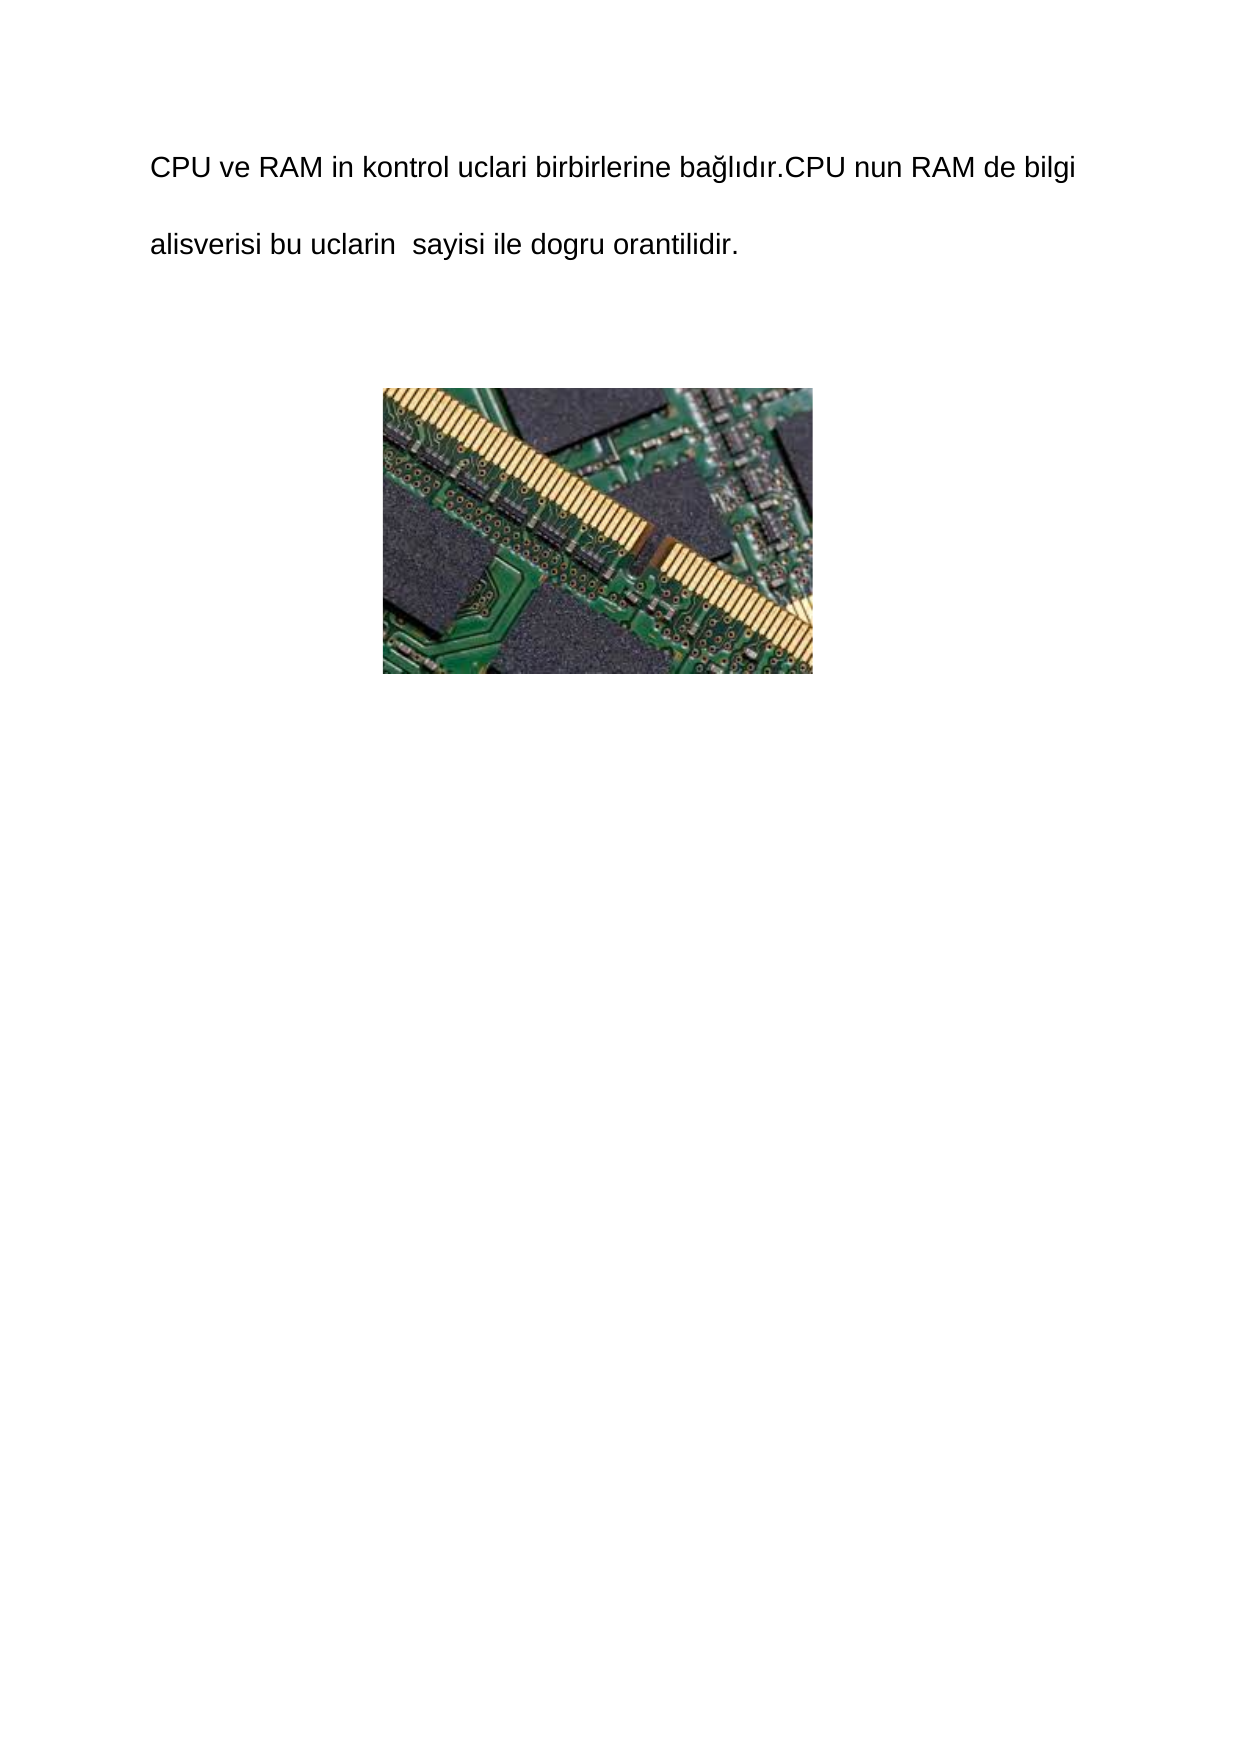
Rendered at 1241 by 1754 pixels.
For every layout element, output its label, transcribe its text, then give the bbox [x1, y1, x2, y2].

picture [382, 388, 813, 674]
text alisverisi bu uclarin sayisi ile dogru orantilidir. [150, 227, 1090, 261]
text CPU ve RAM in kontrol uclari birbirlerine bağlıdır.CPU nun RAM de bilgi [150, 150, 1090, 183]
